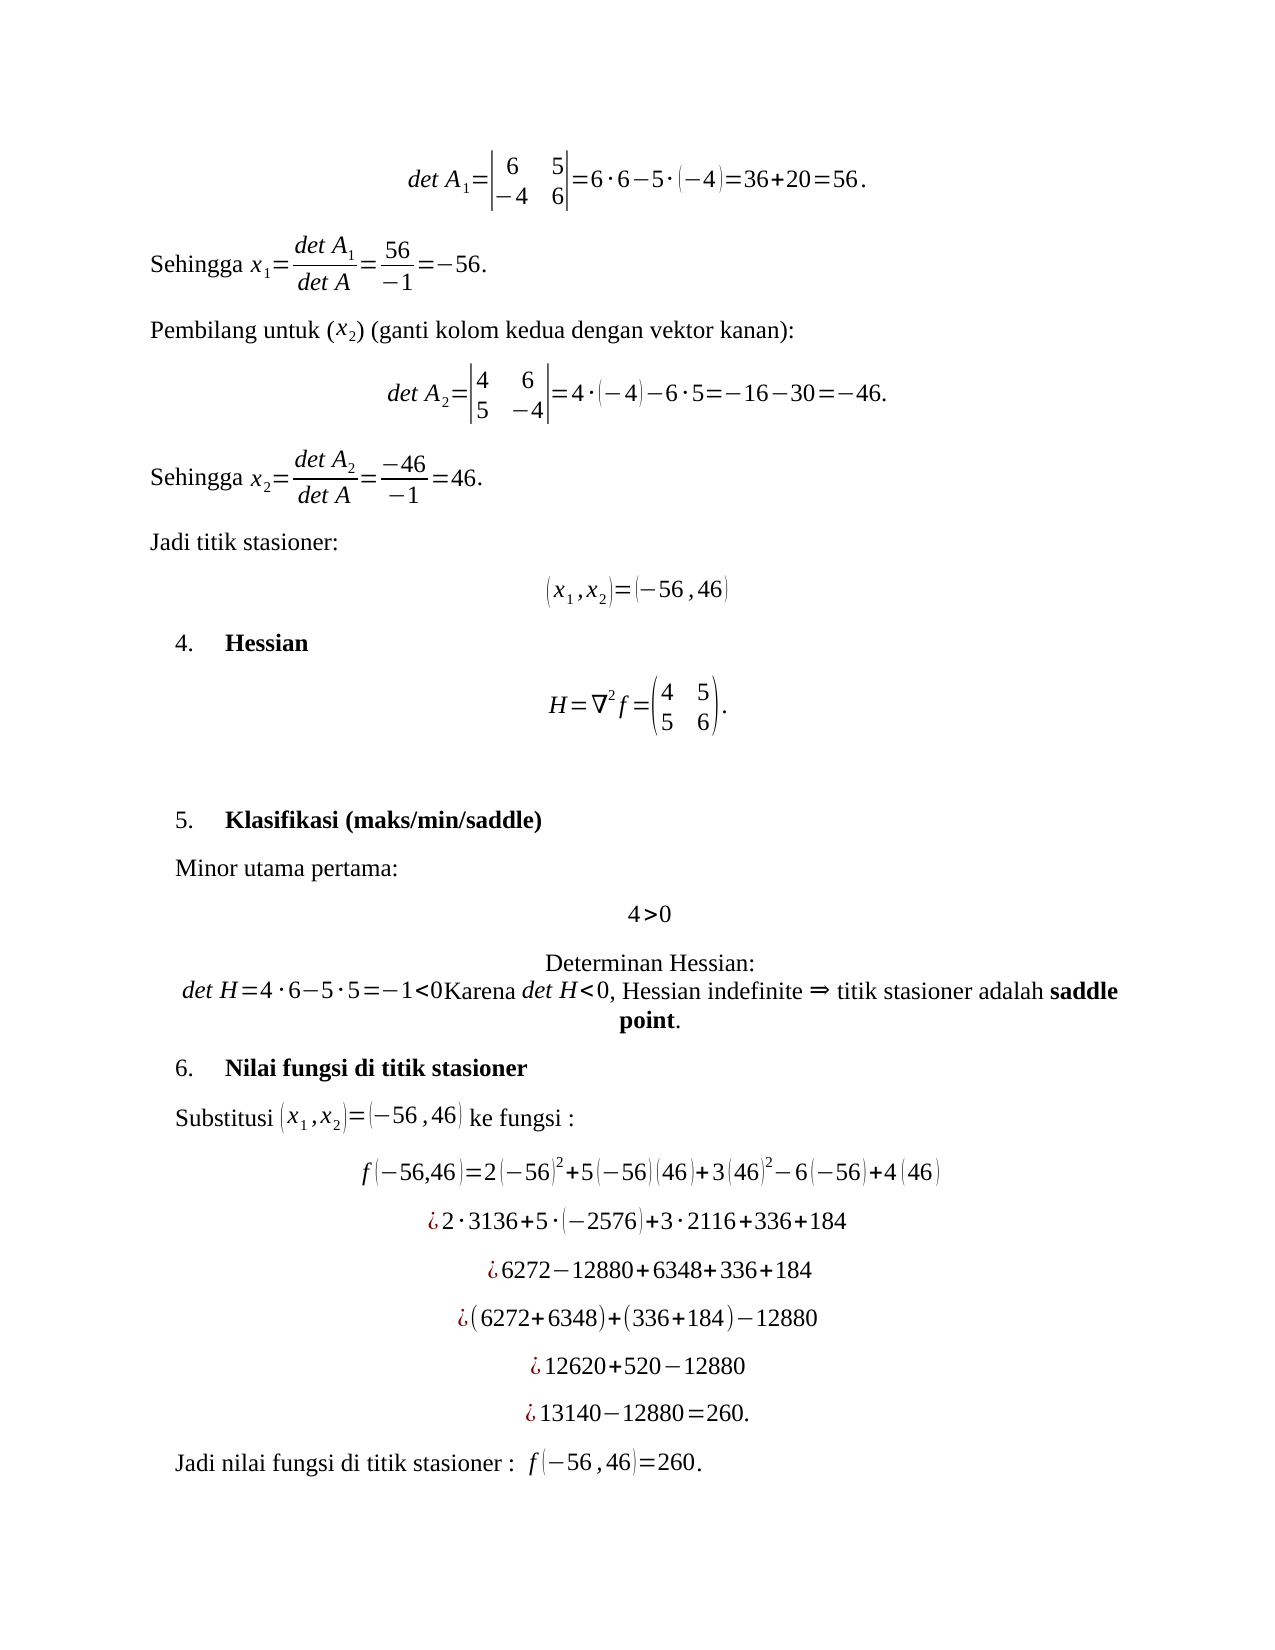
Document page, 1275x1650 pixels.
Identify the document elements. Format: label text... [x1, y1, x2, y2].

text Pembilang untuk () (ganti kolom kedua dengan vektor kanan): [150, 313, 1125, 345]
text Substitusi ke fungsi : [150, 1100, 1125, 1135]
text Jadi titik stasioner: [150, 527, 1125, 556]
text 5. Klasifikasi (maks/min/saddle) [150, 805, 1125, 834]
list Hessian [175, 628, 1125, 657]
list Nilai fungsi di titik stasioner [175, 1053, 1125, 1082]
text Minor utama pertama: [175, 853, 1125, 881]
text Sehingga . [150, 232, 1125, 295]
text Determinan Hessian: Karena , Hessian indefinite titik stasioner adalah saddle point. [175, 948, 1125, 1034]
text Sehingga . [150, 446, 1125, 508]
text Jadi nilai fungsi di titik stasioner : . [150, 1447, 1125, 1477]
